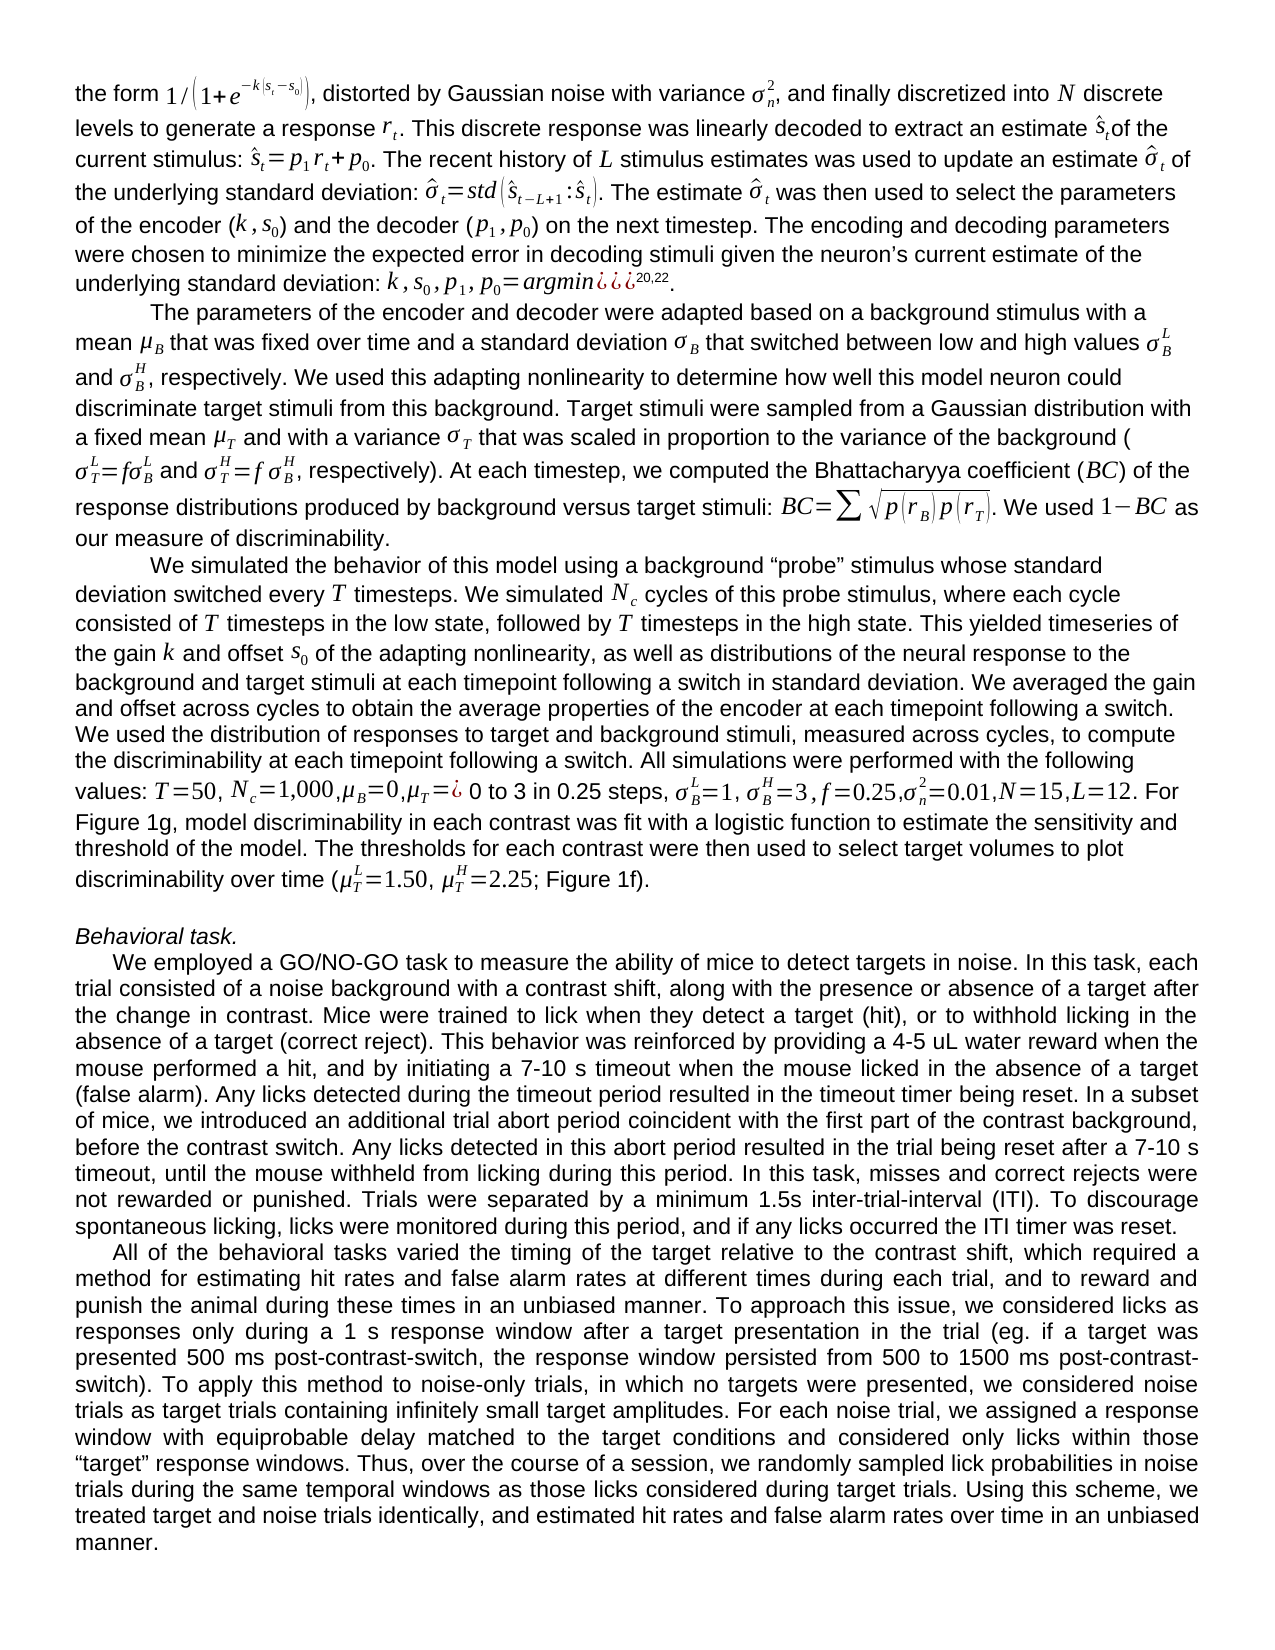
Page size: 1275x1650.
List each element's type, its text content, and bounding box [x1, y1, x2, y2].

subtitle Behavioral task. [75, 923, 1200, 949]
text We employed a GO/NO-GO task to measure the ability of mice to detect targets in noise. In this task, each trial consisted of a noise background with a contrast shift, along with the presence or absence of a target after the change in contrast. Mice were trained to lick when they detect a target (hit), or to withhold licking in the absence of a target (correct reject). This behavior was reinforced by providing a 4-5 uL water reward when the mouse performed a hit, and by initiating a 7-10 s timeout when the mouse licked in the absence of a target (false alarm). Any licks detected during the timeout period resulted in the timeout timer being reset. In a subset of mice, we introduced an additional trial abort period coincident with the first part of the contrast background, before the contrast switch. Any licks detected in this abort period resulted in the trial being reset after a 7-10 s timeout, until the mouse withheld from licking during this period. In this task, misses and correct rejects were not rewarded or punished. Trials were separated by a minimum 1.5s inter-trial-interval (ITI). To discourage spontaneous licking, licks were monitored during this period, and if any licks occurred the ITI timer was reset. [75, 949, 1200, 1239]
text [75, 75, 1200, 299]
text We simulated the behavior of this model using a background “probe” stimulus whose standard deviation switched every timesteps. We simulated cycles of this probe stimulus, where each cycle consisted of timesteps in the low state, followed by timesteps in the high state. This yielded timeseries of the gain and offset of the adapting nonlinearity, as well as distributions of the neural response to the background and target stimuli at each timepoint following a switch in standard deviation. We averaged the gain and offset across cycles to obtain the average properties of the encoder at each timepoint following a switch. We used the distribution of responses to target and background stimuli, measured across cycles, to compute the discriminability at each timepoint following a switch. All simulations were performed with the following values: , ,, 0 to 3 in 0.25 steps, , ,,,. For Figure 1g, model discriminability in each contrast was fit with a logistic function to estimate the sensitivity and threshold of the model. The thresholds for each contrast were then used to select target volumes to plot discriminability over time (, ; Figure 1f). [75, 552, 1200, 896]
text All of the behavioral tasks varied the timing of the target relative to the contrast shift, which required a method for estimating hit rates and false alarm rates at different times during each trial, and to reward and punish the animal during these times in an unbiased manner. To approach this issue, we considered licks as responses only during a 1 s response window after a target presentation in the trial (eg. if a target was presented 500 ms post-contrast-switch, the response window persisted from 500 to 1500 ms post-contrast-switch). To apply this method to noise-only trials, in which no targets were presented, we considered noise trials as target trials containing infinitely small target amplitudes. For each noise trial, we assigned a response window with equiprobable delay matched to the target conditions and considered only licks within those “target” response windows. Thus, over the course of a session, we randomly sampled lick probabilities in noise trials during the same temporal windows as those licks considered during target trials. Using this scheme, we treated target and noise trials identically, and estimated hit rates and false alarm rates over time in an unbiased manner. [75, 1239, 1200, 1555]
text The parameters of the encoder and decoder were adapted based on a background stimulus with a mean that was fixed over time and a standard deviation that switched between low and high values and , respectively. We used this adapting nonlinearity to determine how well this model neuron could discriminate target stimuli from this background. Target stimuli were sampled from a Gaussian distribution with a fixed mean and with a variance that was scaled in proportion to the variance of the background ( and , respectively). At each timestep, we computed the Bhattacharyya coefficient () of the response distributions produced by background versus target stimuli: . We used as our measure of discriminability. [75, 299, 1200, 552]
